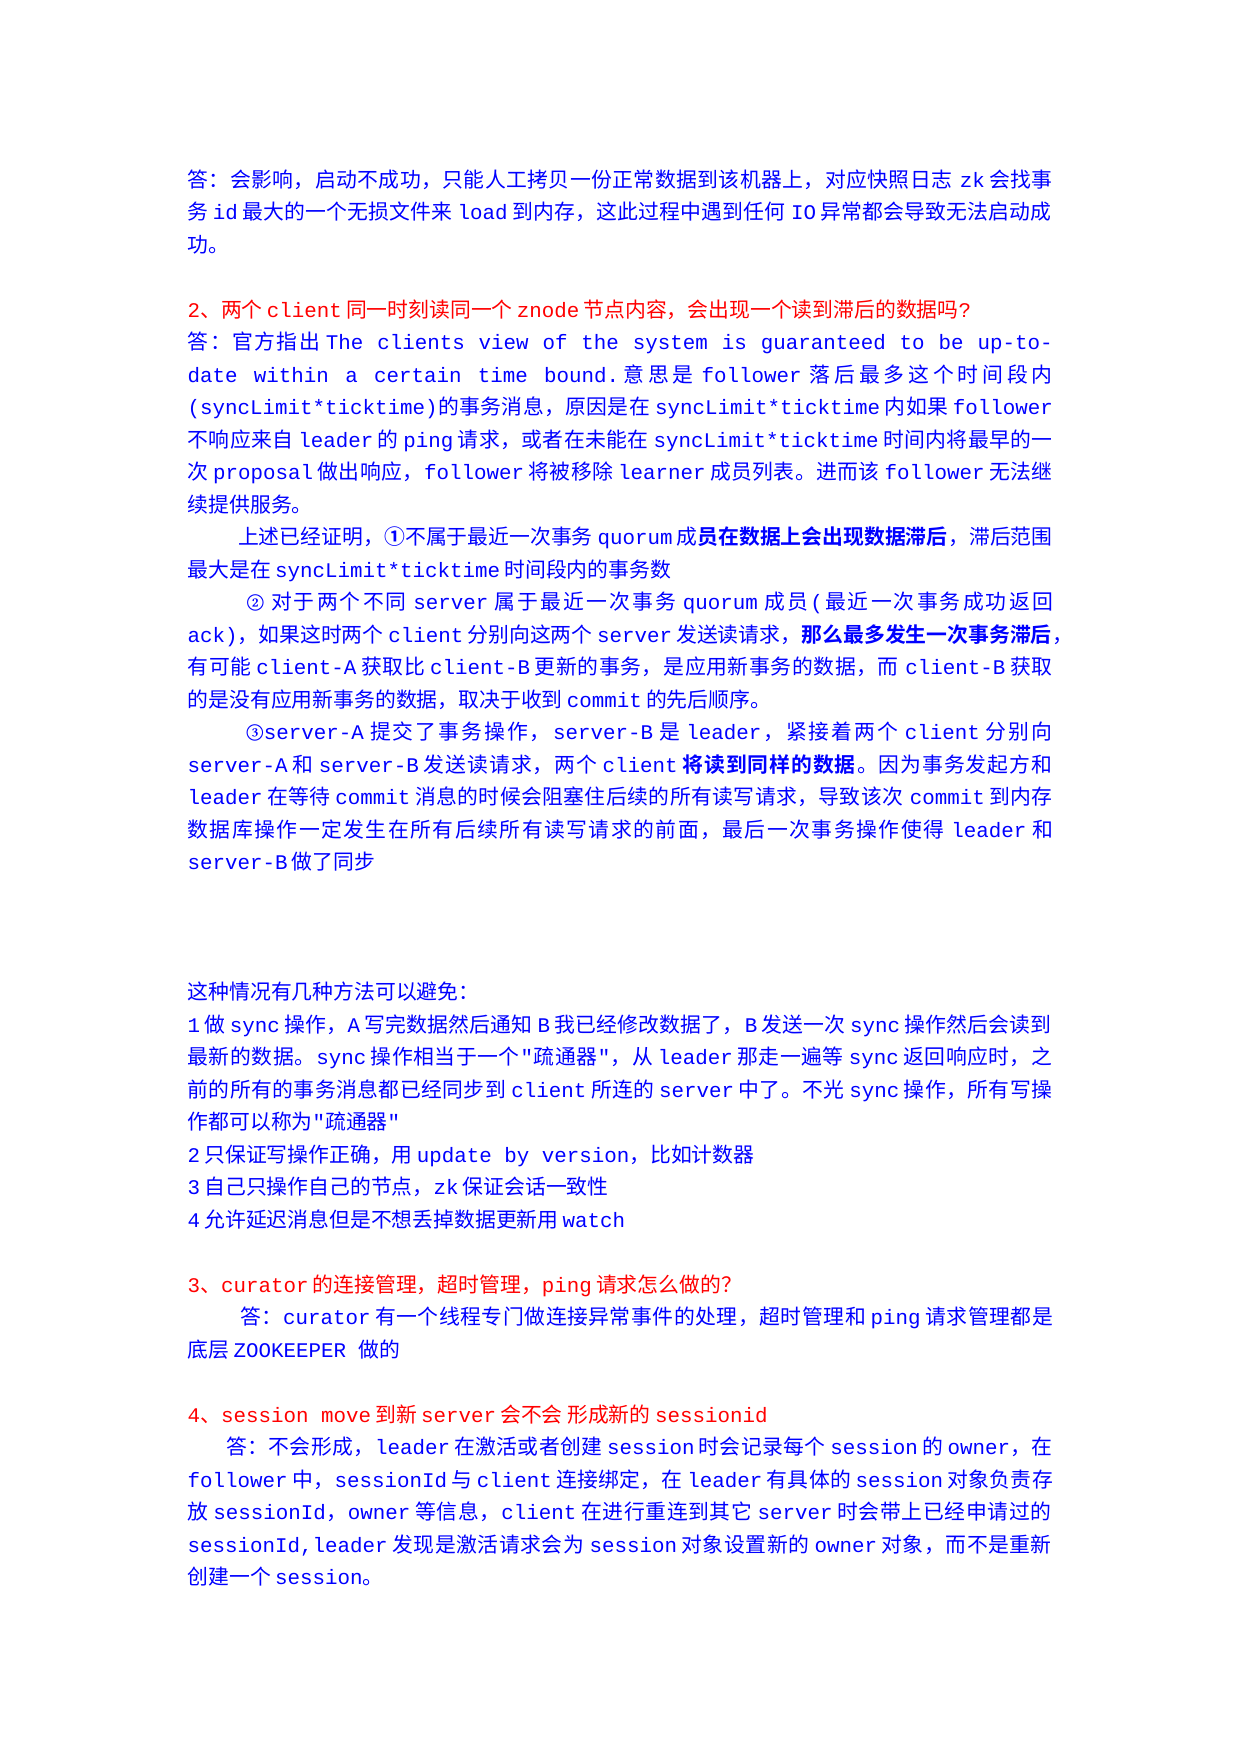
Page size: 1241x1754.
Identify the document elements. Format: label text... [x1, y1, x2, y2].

text 4允许延迟消息但是不想丢掉数据更新用watch [187, 1202, 1053, 1234]
text 答：curator有一个线程专门做连接异常事件的处理，超时管理和ping请求管理都是底层ZOOKEEPER 做的 [187, 1299, 1053, 1364]
text 3自己只操作自己的节点，zk保证会话一致性 [187, 1169, 1053, 1202]
text 答：官方指出The clients view of the system is guaranteed to be up-to-date within a certain time bound.意思是follower落后最多这个时间段内(syncLimit*ticktime)的事务消息，原因是在syncLimit*ticktime内如果follower不响应来自leader的ping请求，或者在未能在syncLimit*ticktime时间内将最早的一次proposal做出响应，follower将被移除learner成员列表。进而该follower无法继续提供服务。 [187, 324, 1053, 519]
text 2只保证写操作正确，用update by version，比如计数器 [187, 1137, 1053, 1169]
text 2、两个client同一时刻读同一个znode节点内容，会出现一个读到滞后的数据吗? [187, 292, 1053, 324]
text ②对于两个不同server属于最近一次事务quorum成员(最近一次事务成功返回ack)，如果这时两个client分别向这两个server发送读请求，那么最多发生一次事务滞后，有可能client-A获取比client-B更新的事务，是应用新事务的数据，而client-B获取的是没有应用新事务的数据，取决于收到commit的先后顺序。 [187, 584, 1053, 714]
text 答：不会形成，leader在激活或者创建session时会记录每个session的owner，在follower中，sessionId与client连接绑定，在leader有具体的session对象负责存放sessionId，owner等信息，client在进行重连到其它server时会带上已经申请过的sessionId,leader发现是激活请求会为session对象设置新的owner对象，而不是重新创建一个session。 [187, 1429, 1053, 1592]
text 4、session move到新server会不会 形成新的sessionid [187, 1397, 1053, 1429]
text 1做sync操作，A写完数据然后通知B我已经修改数据了，B发送一次sync操作然后会读到最新的数据。sync操作相当于一个"疏通器"，从leader那走一遍等sync返回响应时，之前的所有的事务消息都已经同步到client所连的server中了。不光sync操作，所有写操作都可以称为"疏通器" [187, 1007, 1053, 1137]
text 答：会影响，启动不成功，只能人工拷贝一份正常数据到该机器上，对应快照日志zk会找事务id最大的一个无损文件来load到内存，这此过程中遇到任何IO异常都会导致无法启动成功。 [187, 162, 1053, 259]
text 这种情况有几种方法可以避免： [187, 974, 1053, 1007]
text 上述已经证明，①不属于最近一次事务quorum成员在数据上会出现数据滞后，滞后范围最大是在syncLimit*ticktime时间段内的事务数 [187, 519, 1053, 584]
text ③server-A提交了事务操作，server-B是leader，紧接着两个client分别向server-A和server-B发送读请求，两个client将读到同样的数据。因为事务发起方和leader在等待commit消息的时候会阻塞住后续的所有读写请求，导致该次commit到内存数据库操作一定发生在所有后续所有读写请求的前面，最后一次事务操作使得leader和server-B做了同步 [187, 714, 1053, 877]
text 3、curator的连接管理，超时管理，ping请求怎么做的？ [187, 1267, 1053, 1299]
